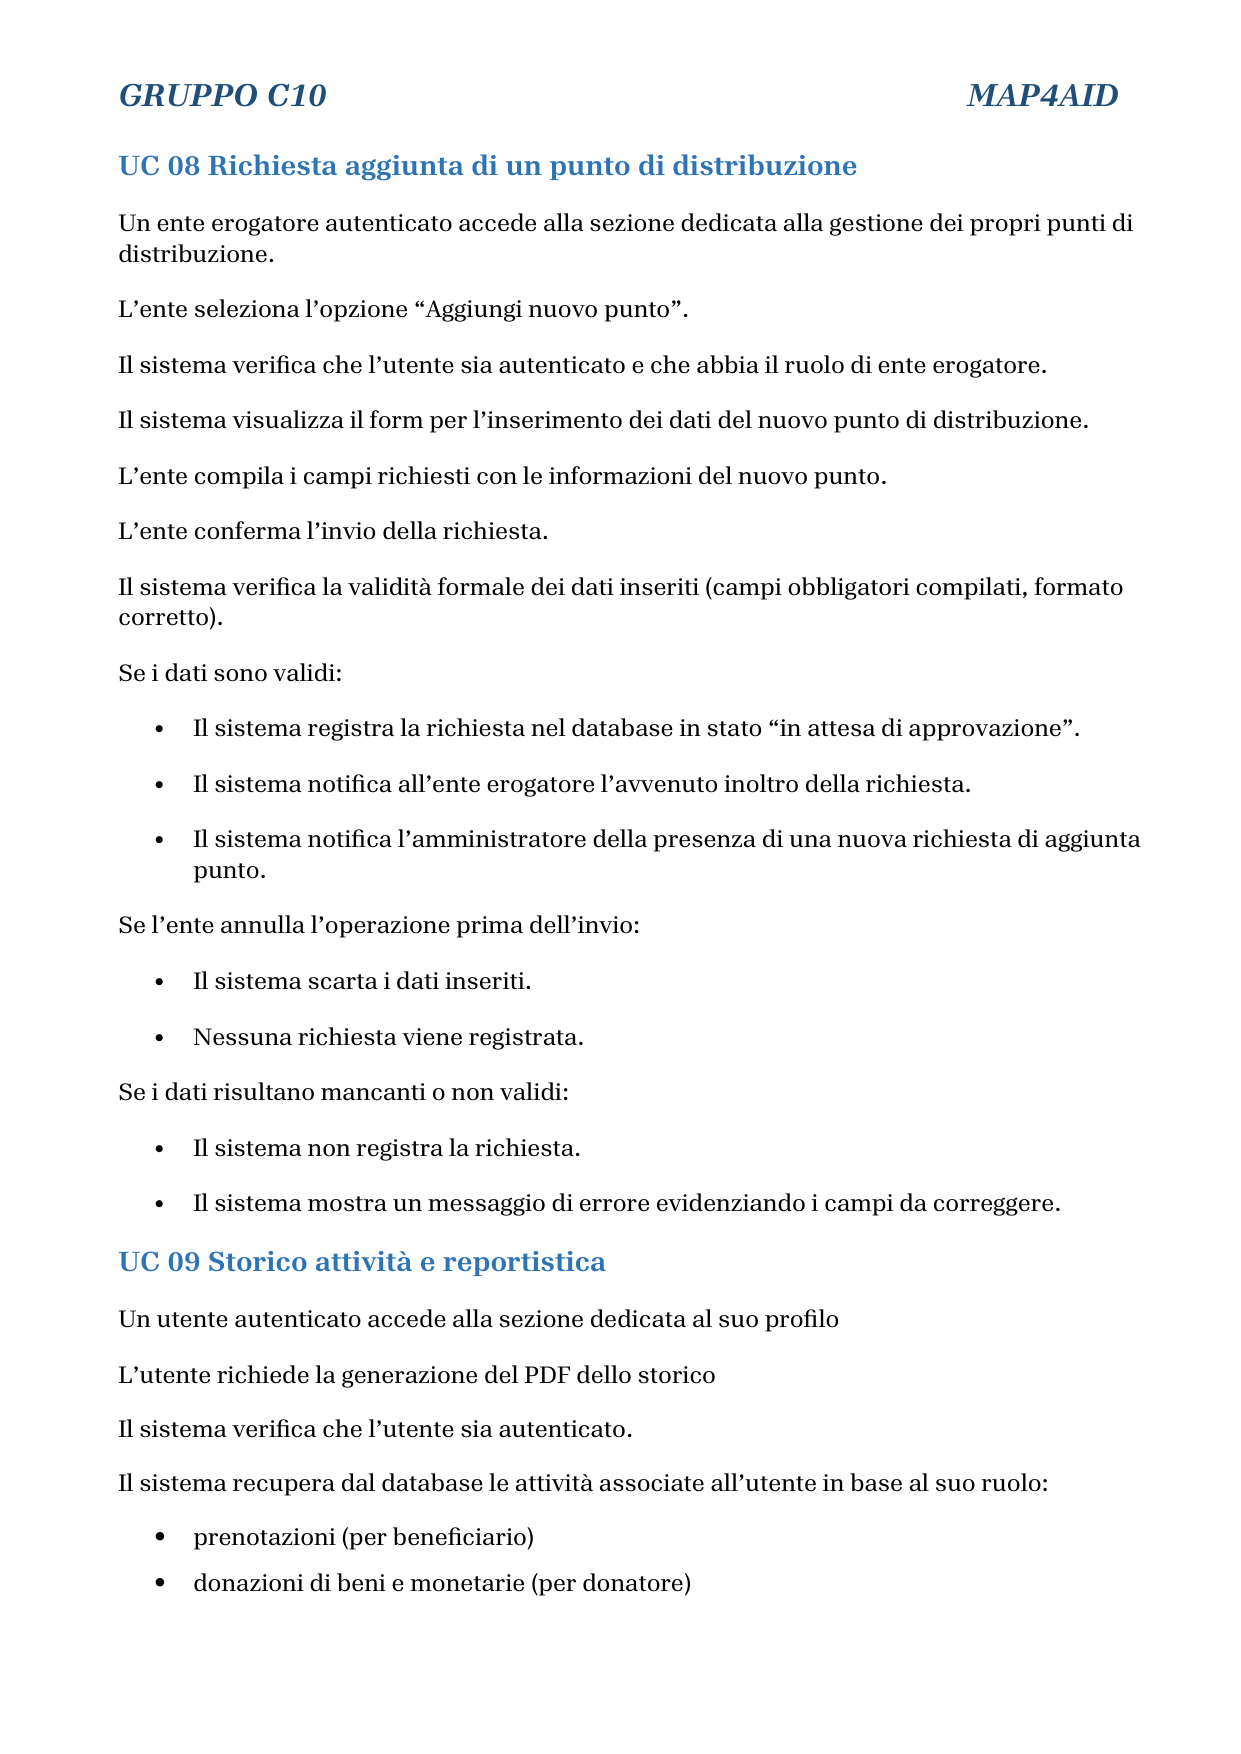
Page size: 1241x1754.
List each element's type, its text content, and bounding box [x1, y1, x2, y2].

list Il sistema notifica l’amministratore della presenza di una nuova richiesta di aggiunta punto. [156, 824, 1152, 886]
text Il sistema verifica che l’utente sia autenticato e che abbia il ruolo di ente erogatore. [118, 350, 1152, 380]
text Un ente erogatore autenticato accede alla sezione dedicata alla gestione dei propri punti di distribuzione. [118, 208, 1152, 269]
text Se l’ente annulla l’operazione prima dell’invio: [118, 911, 1152, 941]
text Il sistema verifica che l’utente sia autenticato. [118, 1414, 1152, 1444]
list Il sistema scarta i dati inseriti. [156, 966, 1152, 997]
text L’ente compila i campi richiesti con le informazioni del nuovo punto. [118, 461, 1152, 491]
list Il sistema mostra un messaggio di errore evidenziando i campi da correggere. [156, 1188, 1152, 1219]
text Il sistema visualizza il form per l’inserimento dei dati del nuovo punto di distribuzione. [118, 405, 1152, 436]
text Se i dati risultano mancanti o non validi: [118, 1077, 1152, 1108]
list donazioni di beni e monetarie (per donatore) [156, 1568, 1152, 1598]
text UC 09 Storico attività e reportistica [118, 1244, 1152, 1279]
text UC 08 Richiesta aggiunta di un punto di distribuzione [118, 148, 1152, 183]
text Il sistema verifica la validità formale dei dati inseriti (campi obbligatori compilati, formato corretto). [118, 572, 1152, 633]
text Se i dati sono validi: [118, 658, 1152, 688]
text Il sistema recupera dal database le attività associate all’utente in base al suo ruolo: [118, 1468, 1152, 1498]
text Un utente autenticato accede alla sezione dedicata al suo profilo [118, 1304, 1152, 1335]
list prenotazioni (per beneficiario) [156, 1522, 1152, 1552]
text L’ente seleziona l’opzione “Aggiungi nuovo punto”. [118, 294, 1152, 325]
list Nessuna richiesta viene registrata. [156, 1022, 1152, 1052]
list Il sistema registra la richiesta nel database in stato “in attesa di approvazione”. [156, 713, 1152, 744]
text L’utente richiede la generazione del PDF dello storico [118, 1360, 1152, 1390]
list Il sistema non registra la richiesta. [156, 1133, 1152, 1163]
list Il sistema notifica all’ente erogatore l’avvenuto inoltro della richiesta. [156, 769, 1152, 799]
text L’ente conferma l’invio della richiesta. [118, 516, 1152, 547]
